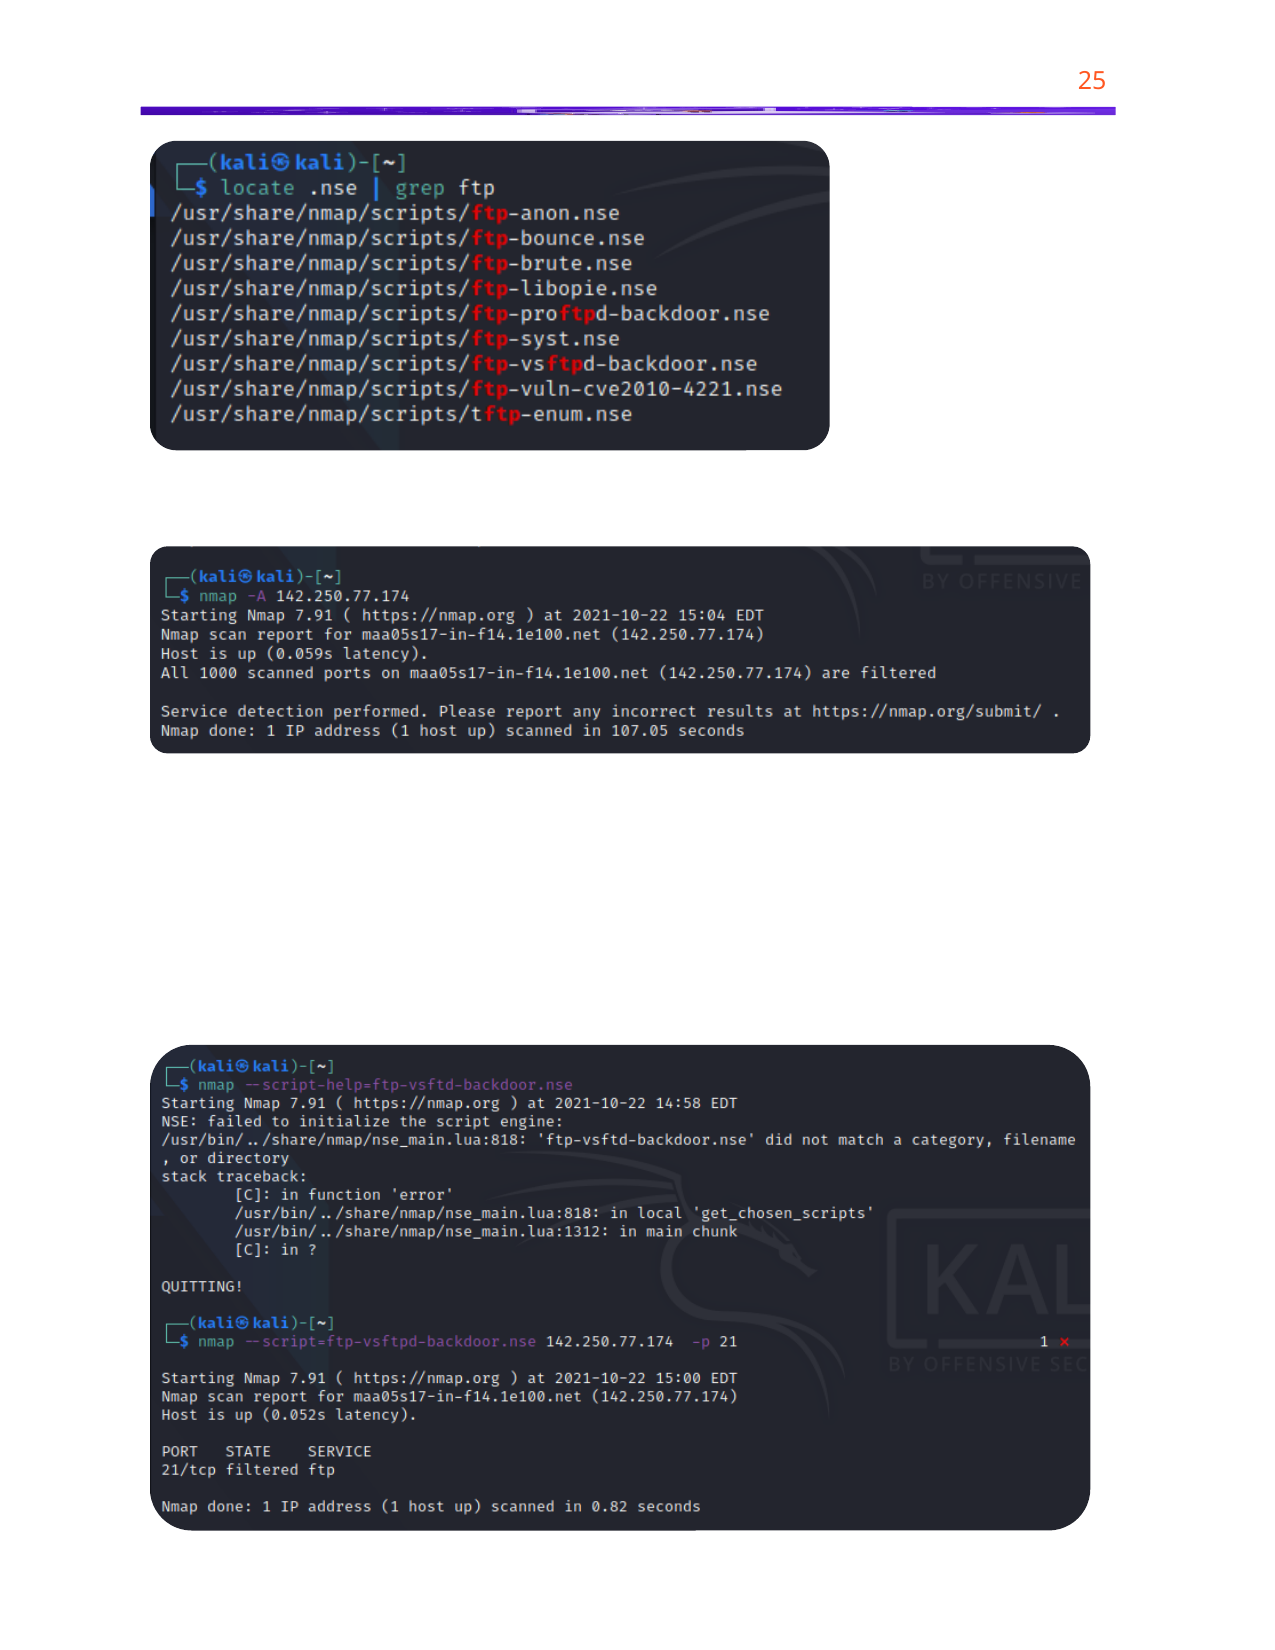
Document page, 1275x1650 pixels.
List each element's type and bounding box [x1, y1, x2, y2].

picture [150, 140, 830, 451]
picture [150, 546, 1091, 754]
picture [150, 1044, 1091, 1531]
picture [140, 106, 1116, 116]
